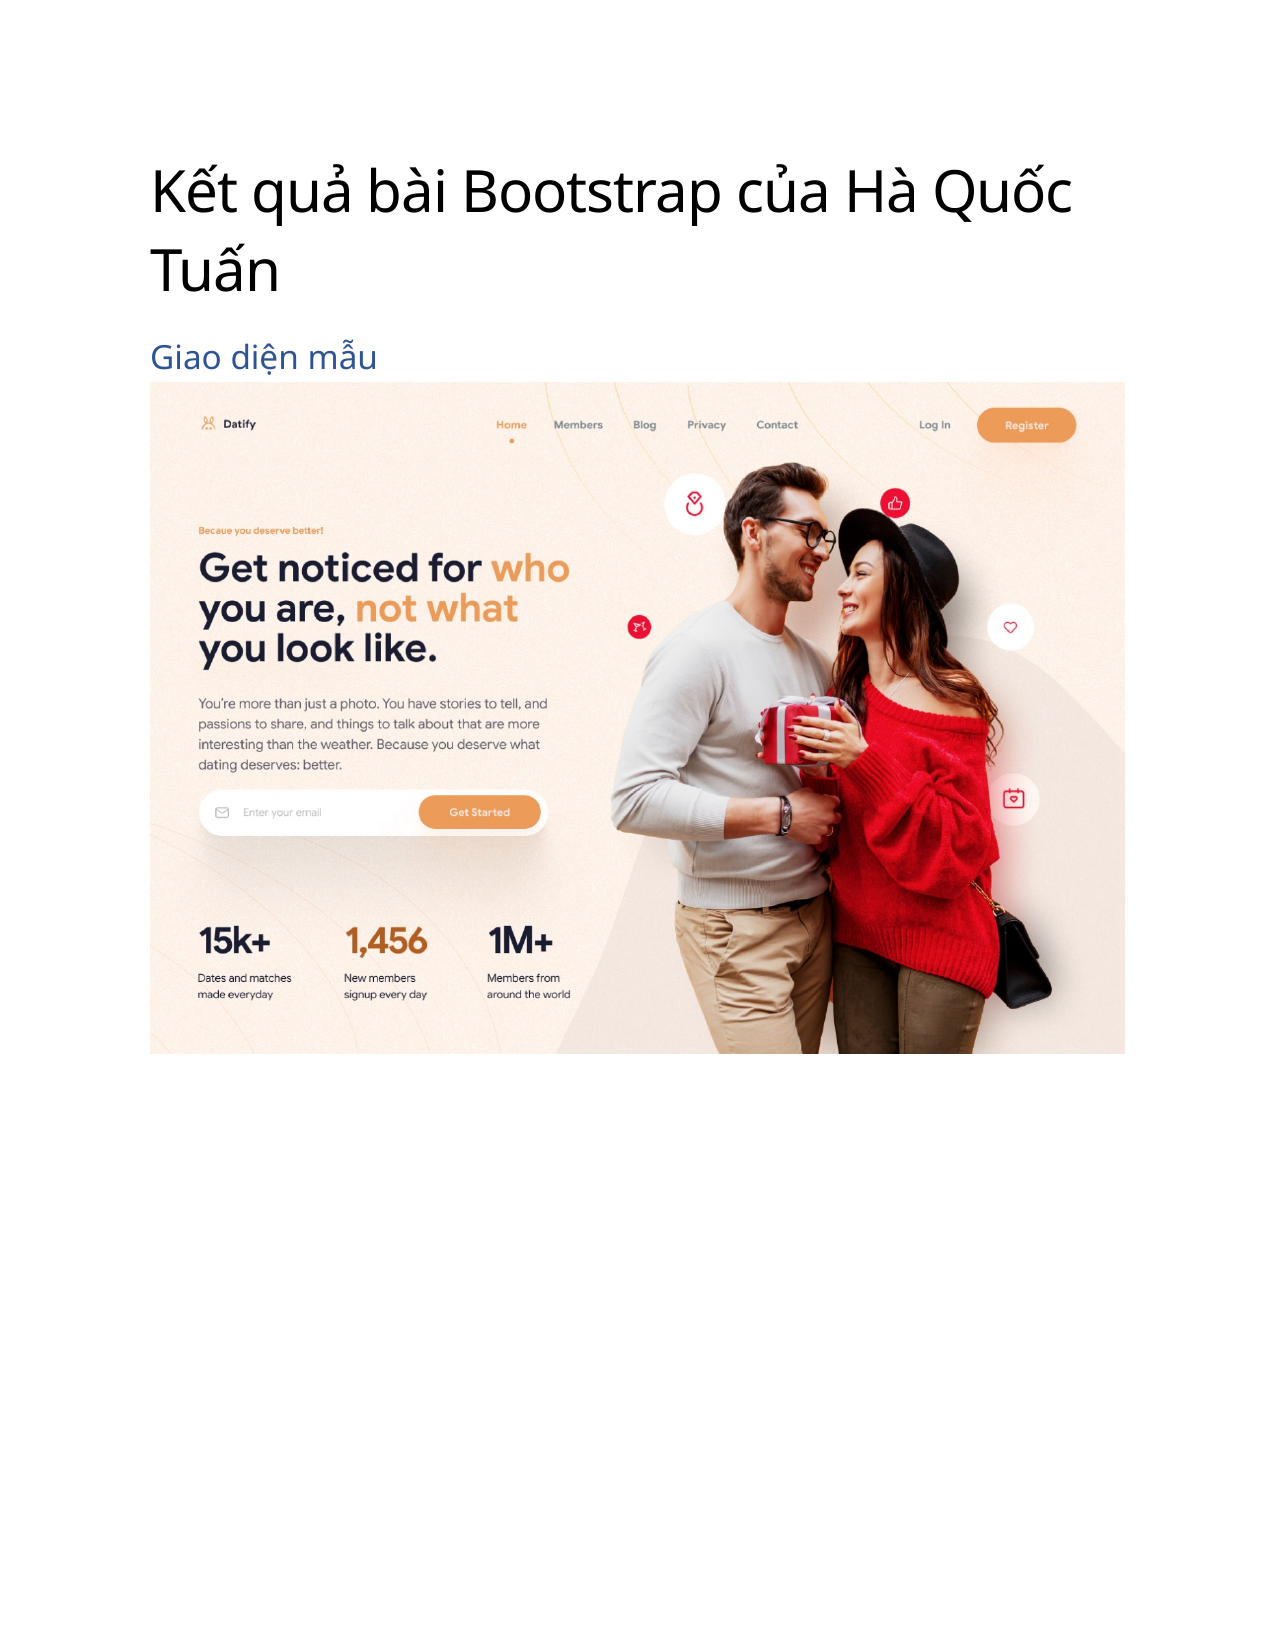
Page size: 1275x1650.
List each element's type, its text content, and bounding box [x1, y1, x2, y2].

subtitle Giao diện mẫu [150, 334, 1125, 379]
title Kết quả bài Bootstrap của Hà Quốc Tuấn [150, 150, 1125, 309]
picture [150, 382, 1125, 1054]
